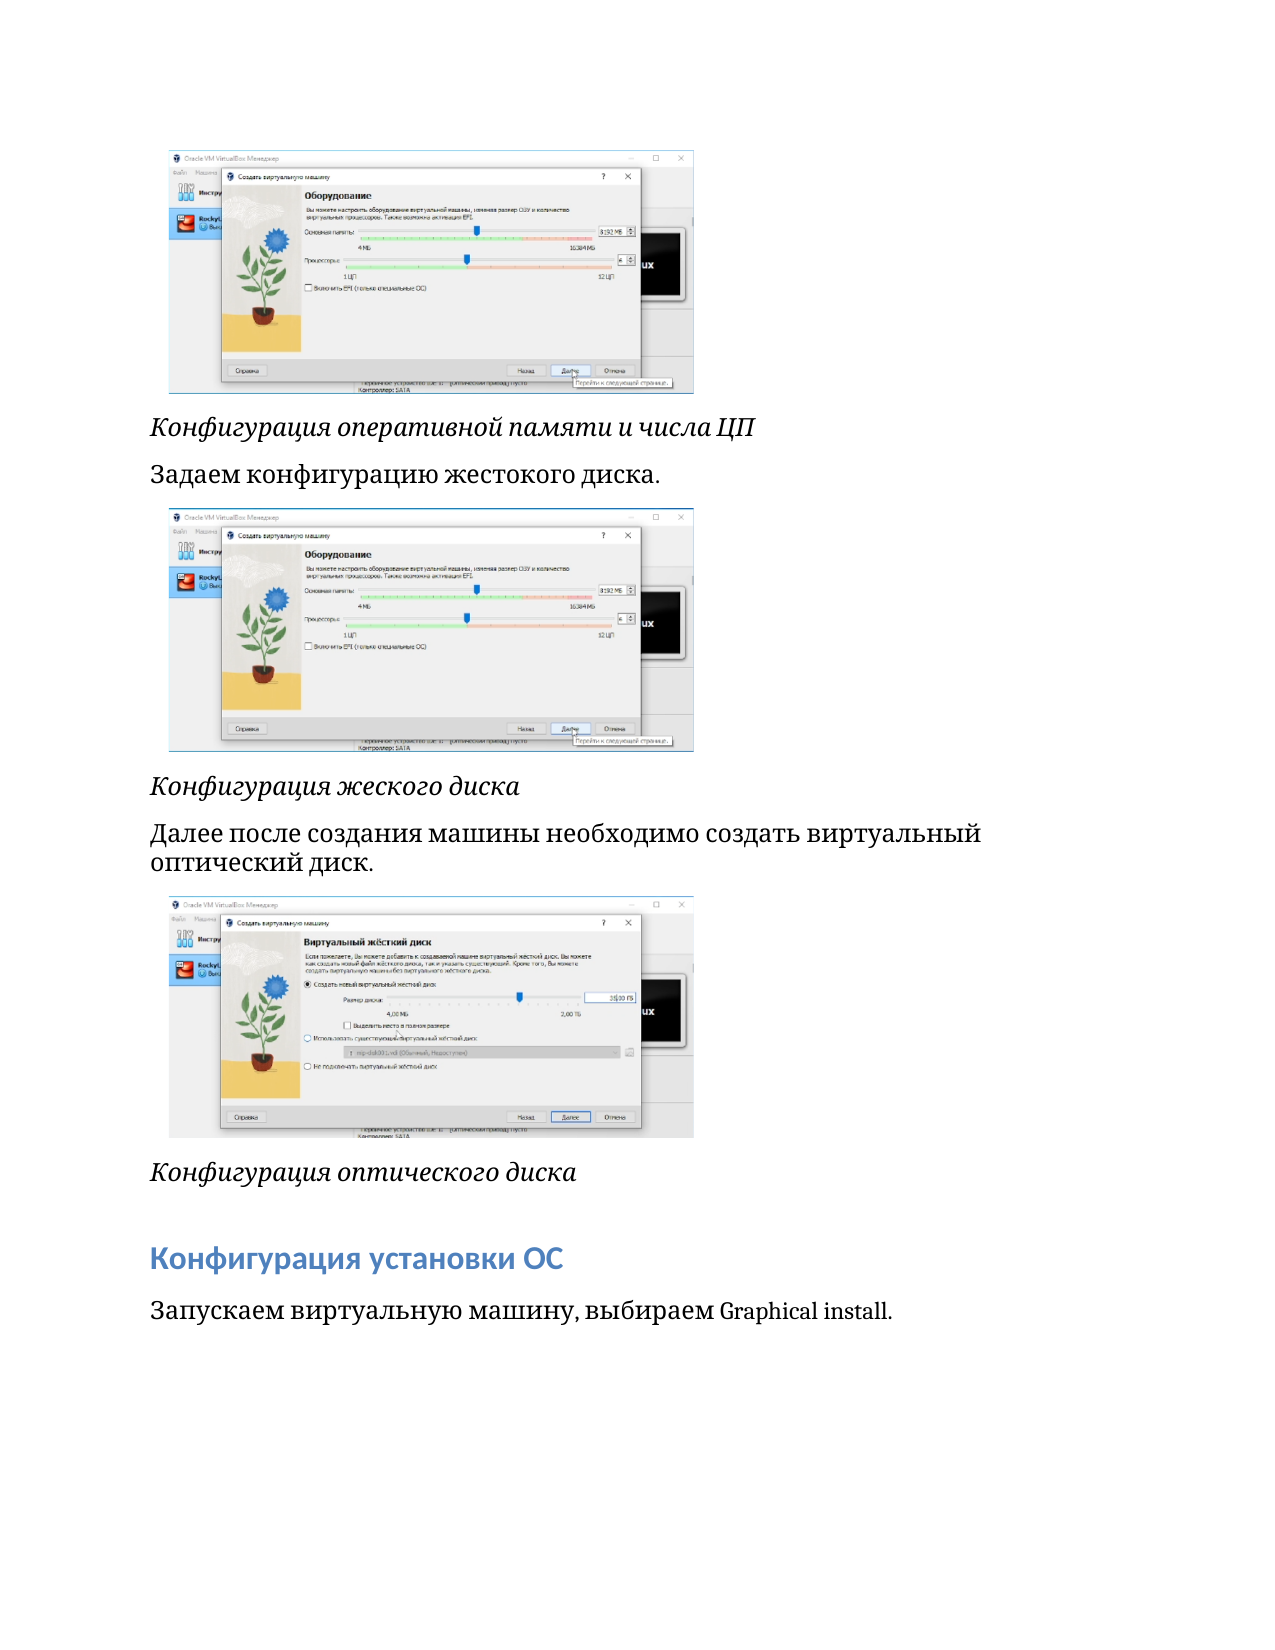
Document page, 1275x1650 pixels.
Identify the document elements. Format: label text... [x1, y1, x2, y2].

picture [168, 508, 694, 752]
text Далее после создания машины необходимо создать виртуальный оптический диск. [150, 820, 1125, 878]
text Конфигурация жеского диска [150, 773, 1125, 802]
picture [168, 150, 694, 394]
text Задаем конфигурацию жестокого диска. [150, 461, 1125, 490]
picture [168, 896, 694, 1138]
text Конфигурация оптического диска [150, 1158, 1125, 1187]
text Запускаем виртуальную машину, выбираем Graphical install. [150, 1297, 1125, 1325]
text Конфигурация оперативной памяти и числа ЦП [150, 414, 1125, 443]
subtitle Конфигурация установки ОС [150, 1237, 1125, 1278]
